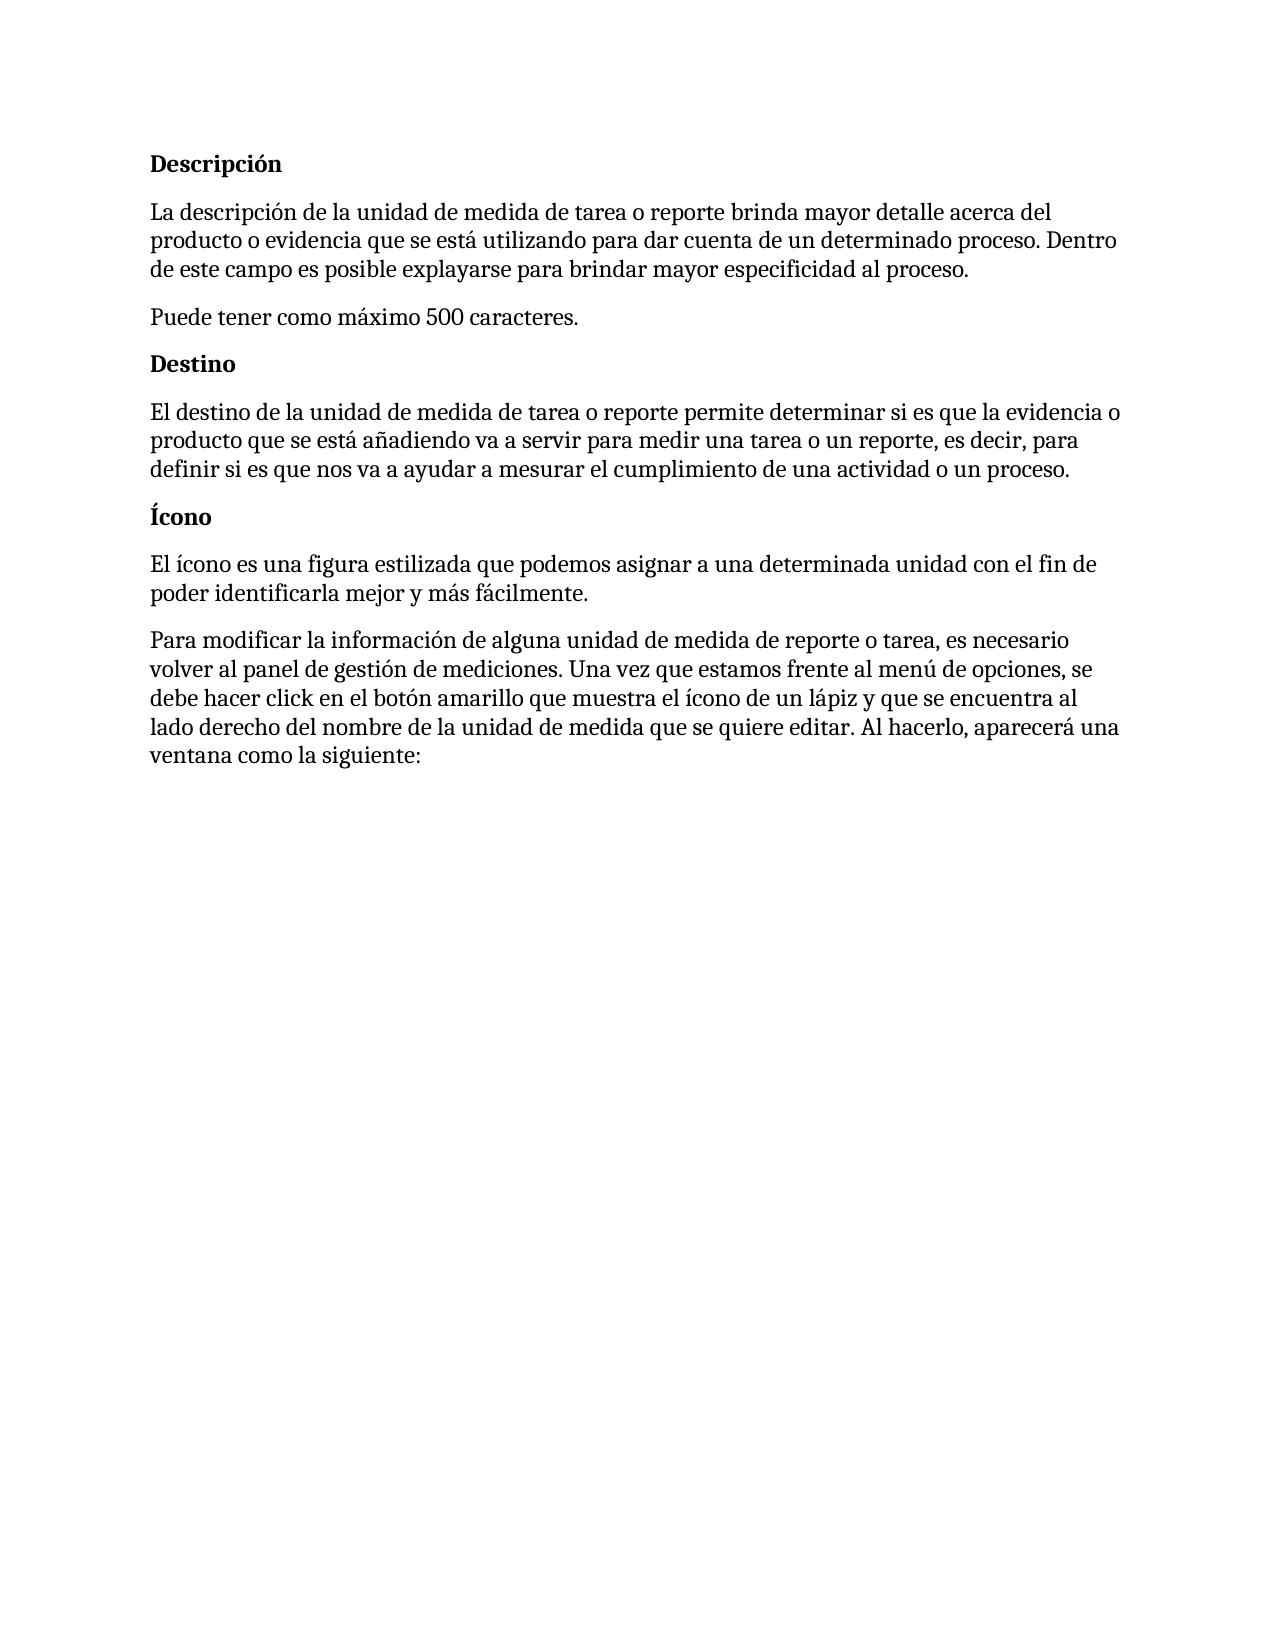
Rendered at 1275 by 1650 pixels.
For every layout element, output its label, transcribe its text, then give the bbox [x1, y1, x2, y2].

text La descripción de la unidad de medida de tarea o reporte brinda mayor detalle acerca del producto o evidencia que se está utilizando para dar cuenta de un determinado proceso. Dentro de este campo es posible explayarse para brindar mayor especificidad al proceso. [150, 197, 1125, 284]
text Ícono [150, 502, 1125, 531]
text Destino [150, 350, 1125, 379]
text El destino de la unidad de medida de tarea o reporte permite determinar si es que la evidencia o producto que se está añadiendo va a servir para medir una tarea o un reporte, es decir, para definir si es que nos va a ayudar a mesurar el cumplimiento de una actividad o un proceso. [150, 397, 1125, 484]
text El ícono es una figura estilizada que podemos asignar a una determinada unidad con el fin de poder identificarla mejor y más fácilmente. [150, 550, 1125, 607]
text Para modificar la información de alguna unidad de medida de reporte o tarea, es necesario volver al panel de gestión de mediciones. Una vez que estamos frente al menú de opciones, se debe hacer click en el botón amarillo que muestra el ícono de un lápiz y que se encuentra al lado derecho del nombre de la unidad de medida que se quiere editar. Al hacerlo, aparecerá una ventana como la siguiente: [150, 626, 1125, 770]
text Descripción [150, 150, 1125, 179]
text Puede tener como máximo 500 caracteres. [150, 302, 1125, 331]
